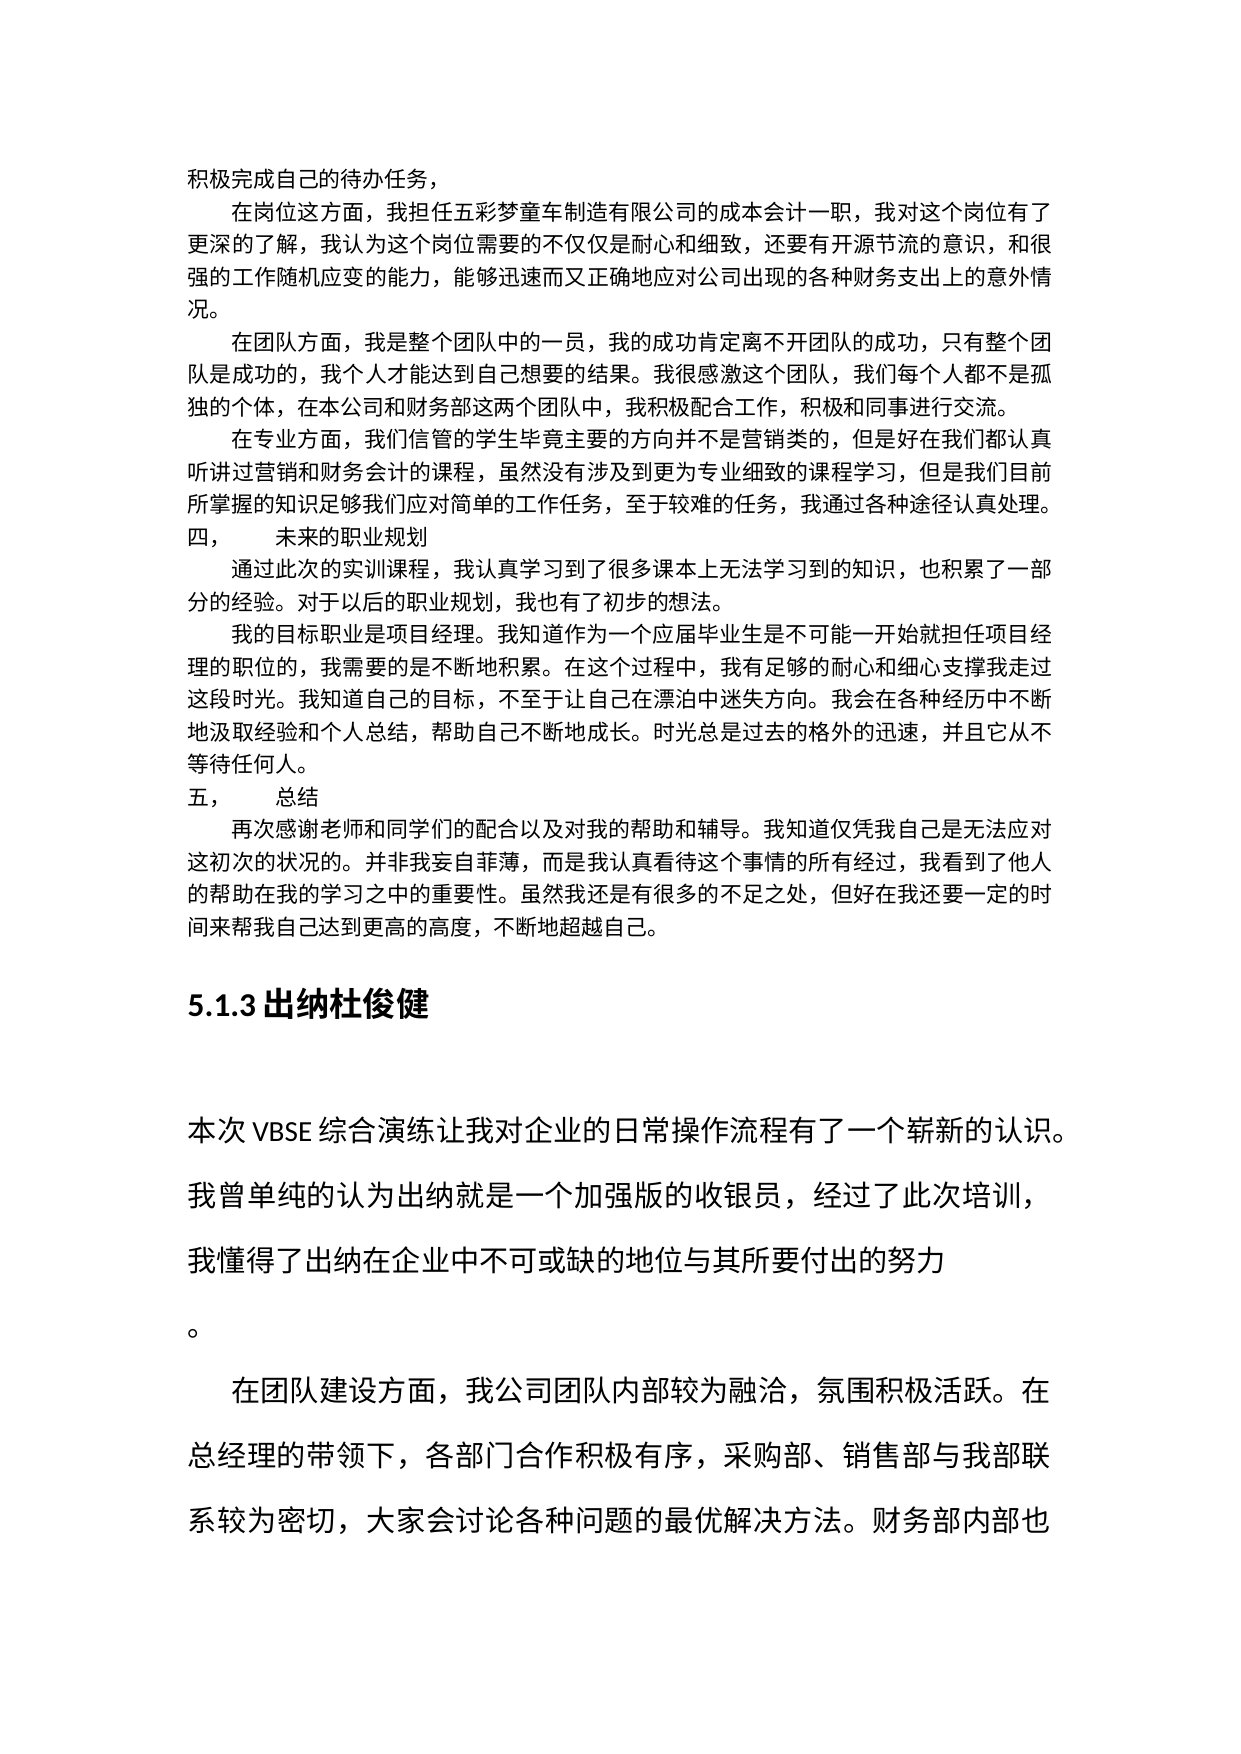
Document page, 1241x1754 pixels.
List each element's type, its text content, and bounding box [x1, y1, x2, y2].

text 在岗位这方面，我担任五彩梦童车制造有限公司的成本会计一职，我对这个岗位有了更深的了解，我认为这个岗位需要的不仅仅是耐心和细致，还要有开源节流的意识，和很强的工作随机应变的能力，能够迅速而又正确地应对公司出现的各种财务支出上的意外情况。 [187, 194, 1053, 324]
subtitle 5.1.3出纳杜俊健 [187, 969, 1053, 1034]
list 总结 [187, 779, 1053, 812]
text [187, 162, 1053, 194]
list 未来的职业规划 [187, 519, 1053, 552]
text 我的目标职业是项目经理。我知道作为一个应届毕业生是不可能一开始就担任项目经理的职位的，我需要的是不断地积累。在这个过程中，我有足够的耐心和细心支撑我走过这段时光。我知道自己的目标，不至于让自己在漂泊中迷失方向。我会在各种经历中不断地汲取经验和个人总结，帮助自己不断地成长。时光总是过去的格外的迅速，并且它从不等待任何人。 [187, 617, 1053, 779]
text 。 [187, 1291, 1053, 1356]
text 再次感谢老师和同学们的配合以及对我的帮助和辅导。我知道仅凭我自己是无法应对这初次的状况的。并非我妄自菲薄，而是我认真看待这个事情的所有经过，我看到了他人的帮助在我的学习之中的重要性。虽然我还是有很多的不足之处，但好在我还要一定的时间来帮我自己达到更高的高度，不断地超越自己。 [187, 812, 1053, 942]
text 在专业方面，我们信管的学生毕竟主要的方向并不是营销类的，但是好在我们都认真听讲过营销和财务会计的课程，虽然没有涉及到更为专业细致的课程学习，但是我们目前所掌握的知识足够我们应对简单的工作任务，至于较难的任务，我通过各种途径认真处理。 [187, 422, 1053, 519]
text 本次VBSE综合演练让我对企业的日常操作流程有了一个崭新的认识。我曾单纯的认为出纳就是一个加强版的收银员，经过了此次培训，我懂得了出纳在企业中不可或缺的地位与其所要付出的努力 [187, 1096, 1053, 1291]
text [187, 1356, 1053, 1551]
text 通过此次的实训课程，我认真学习到了很多课本上无法学习到的知识，也积累了一部分的经验。对于以后的职业规划，我也有了初步的想法。 [187, 552, 1053, 617]
text 在团队方面，我是整个团队中的一员，我的成功肯定离不开团队的成功，只有整个团队是成功的，我个人才能达到自己想要的结果。我很感激这个团队，我们每个人都不是孤独的个体，在本公司和财务部这两个团队中，我积极配合工作，积极和同事进行交流。 [187, 324, 1053, 422]
